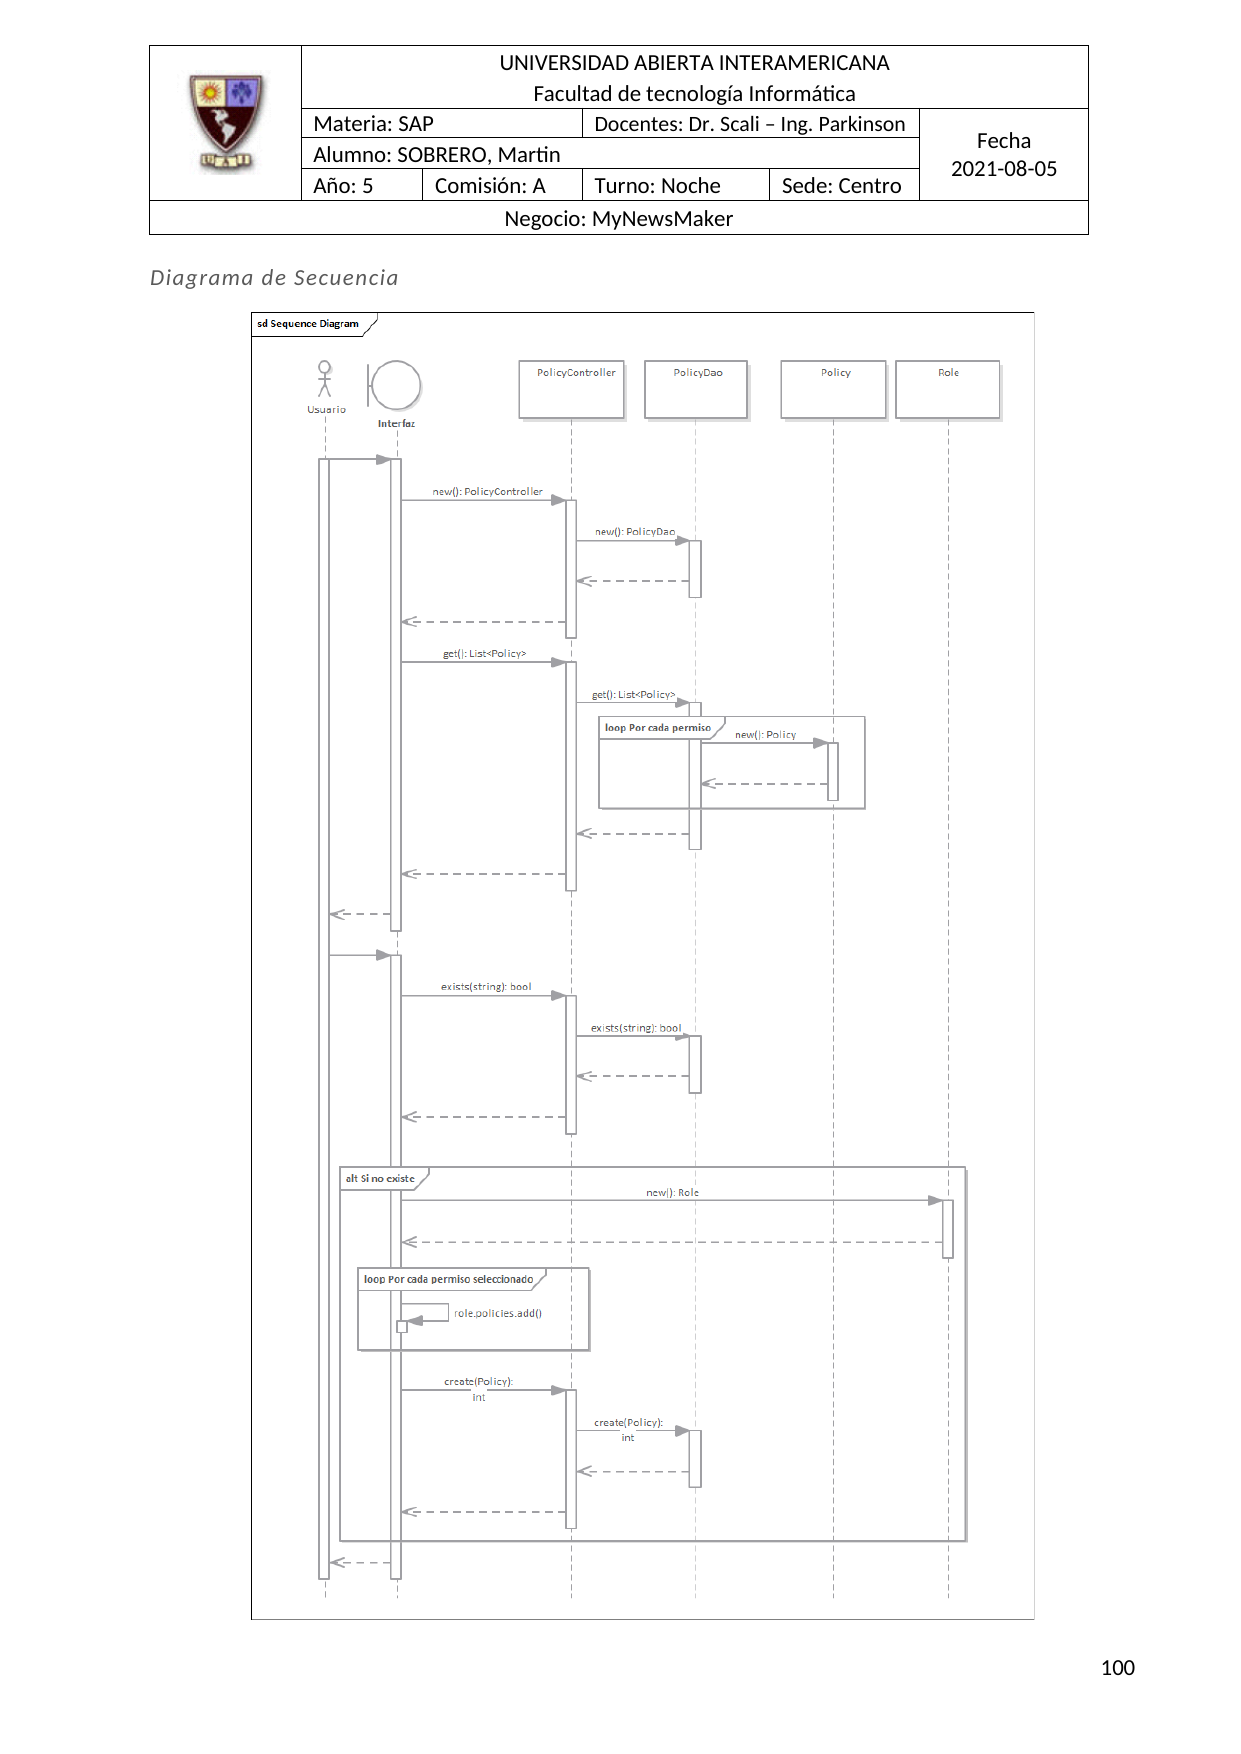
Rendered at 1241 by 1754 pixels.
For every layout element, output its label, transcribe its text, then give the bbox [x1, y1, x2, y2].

picture [175, 67, 276, 180]
subtitle Diagrama de Secuencia [150, 263, 1135, 291]
picture [251, 311, 1035, 1620]
